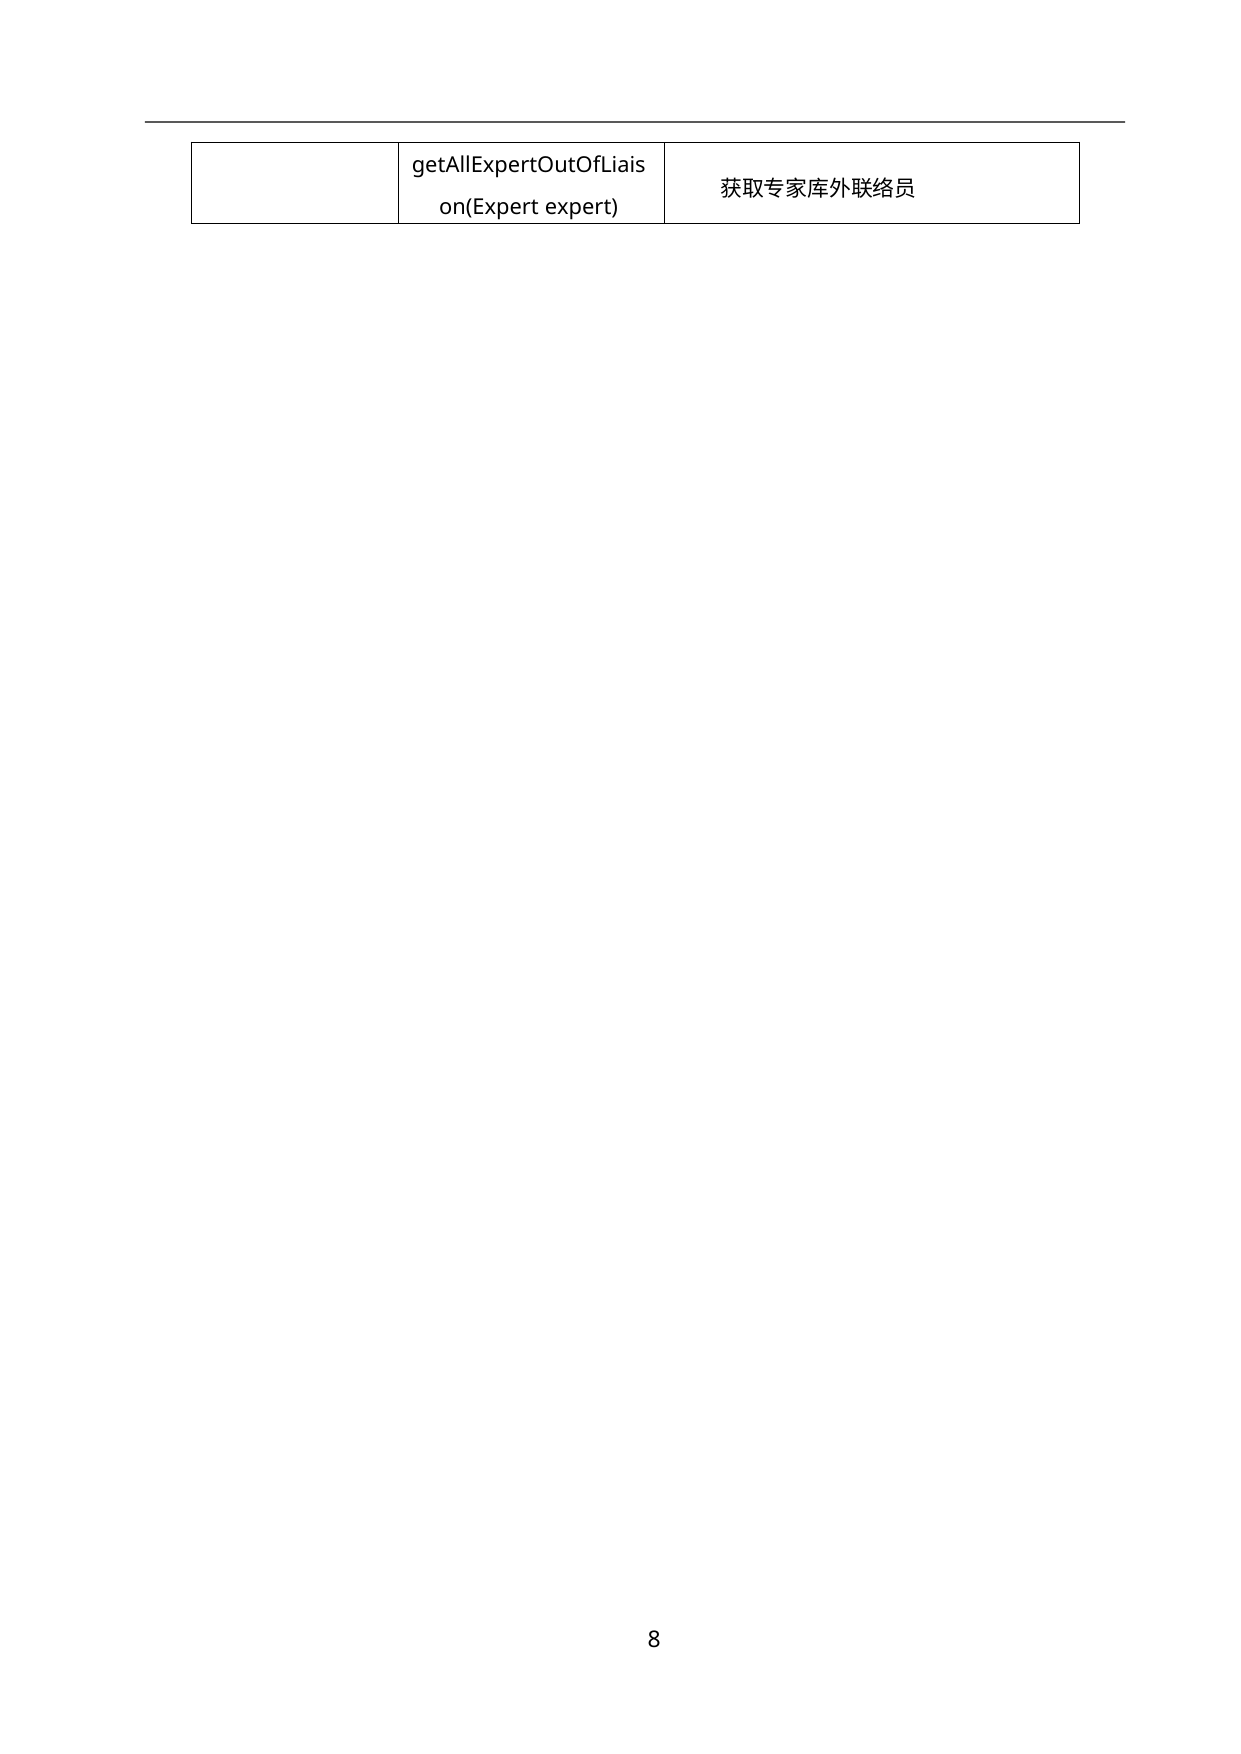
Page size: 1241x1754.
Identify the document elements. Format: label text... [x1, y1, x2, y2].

table_cell 获取专家库外联络员 [665, 143, 1079, 223]
table_cell getAllExpertOutOfLiais on(Expert expert) [399, 143, 664, 223]
